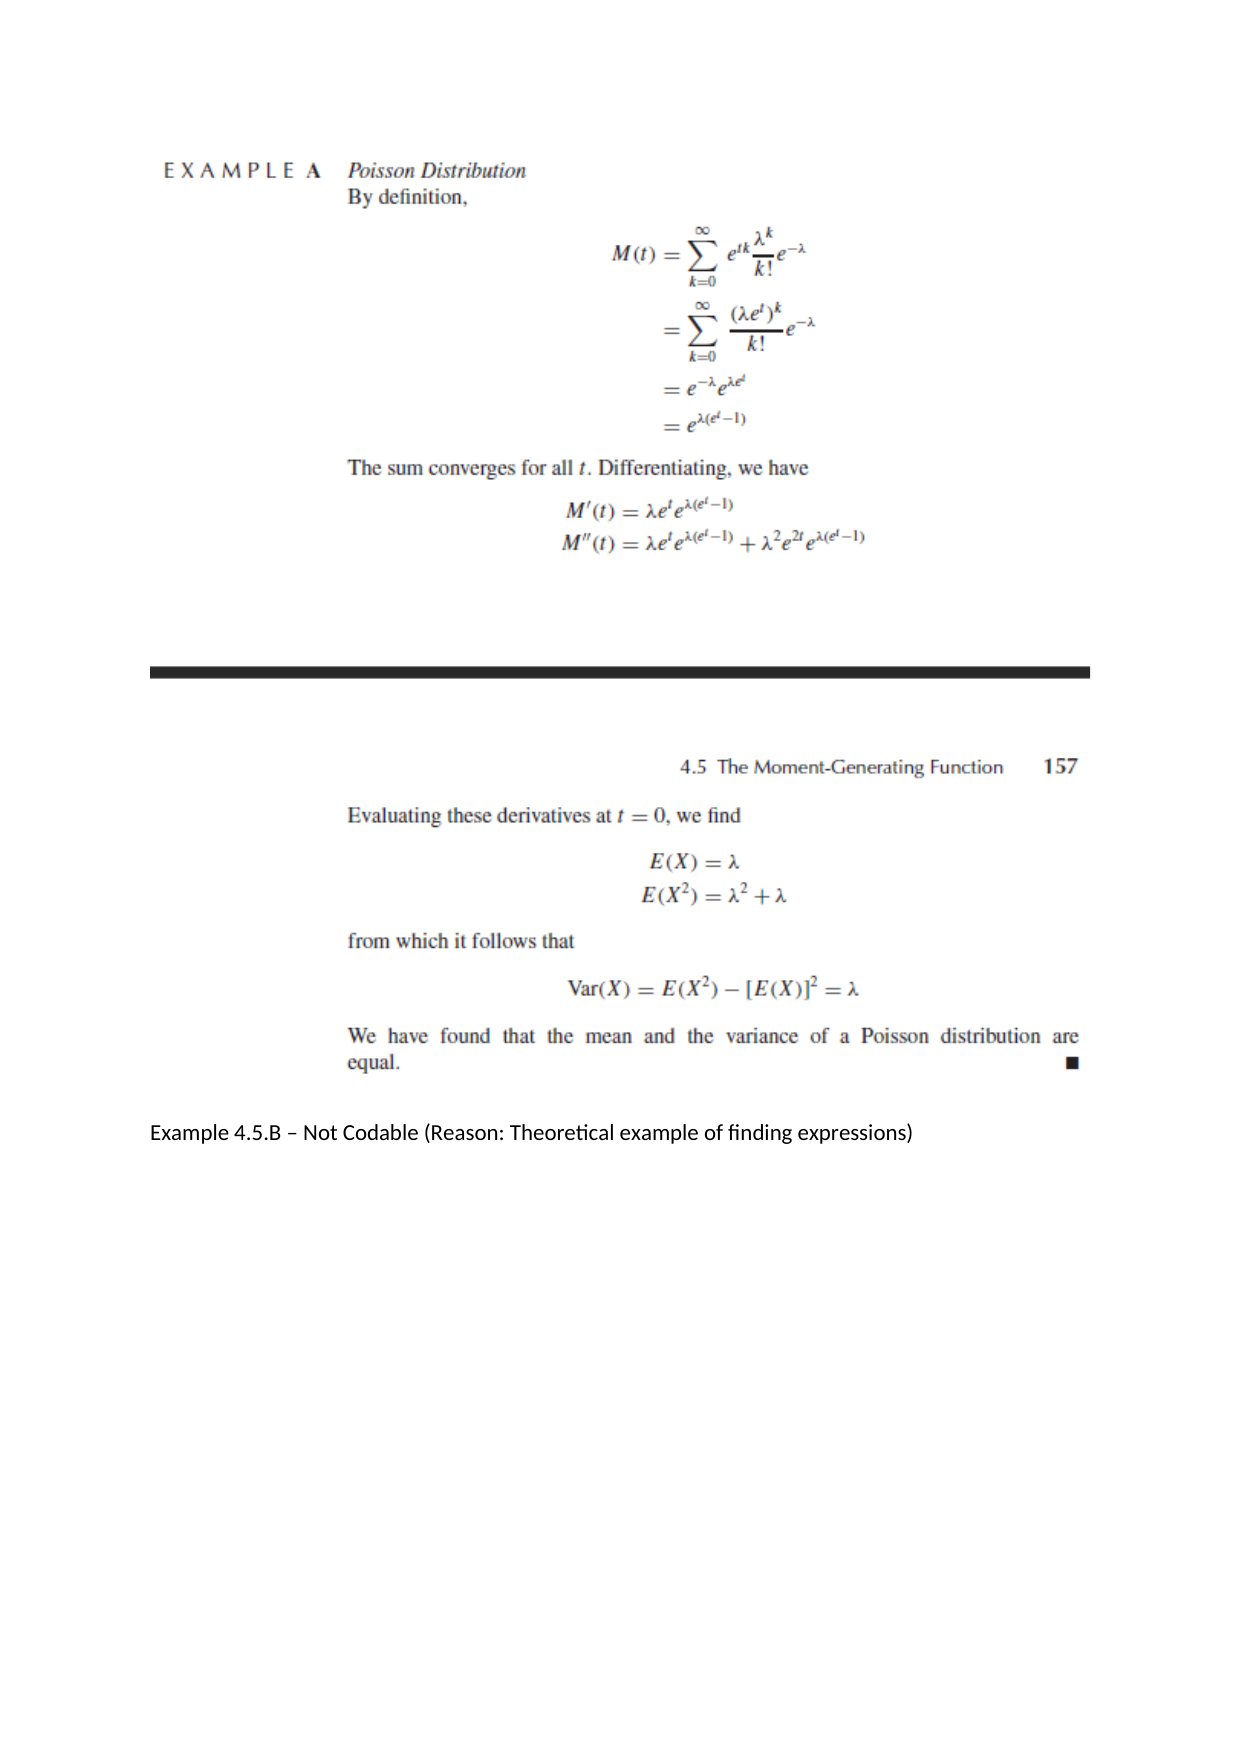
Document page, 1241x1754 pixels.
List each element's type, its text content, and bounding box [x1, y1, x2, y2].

text Example 4.5.B – Not Codable (Reason: Theoretical example of finding expressions) [150, 1118, 1090, 1146]
picture [150, 150, 1091, 1100]
